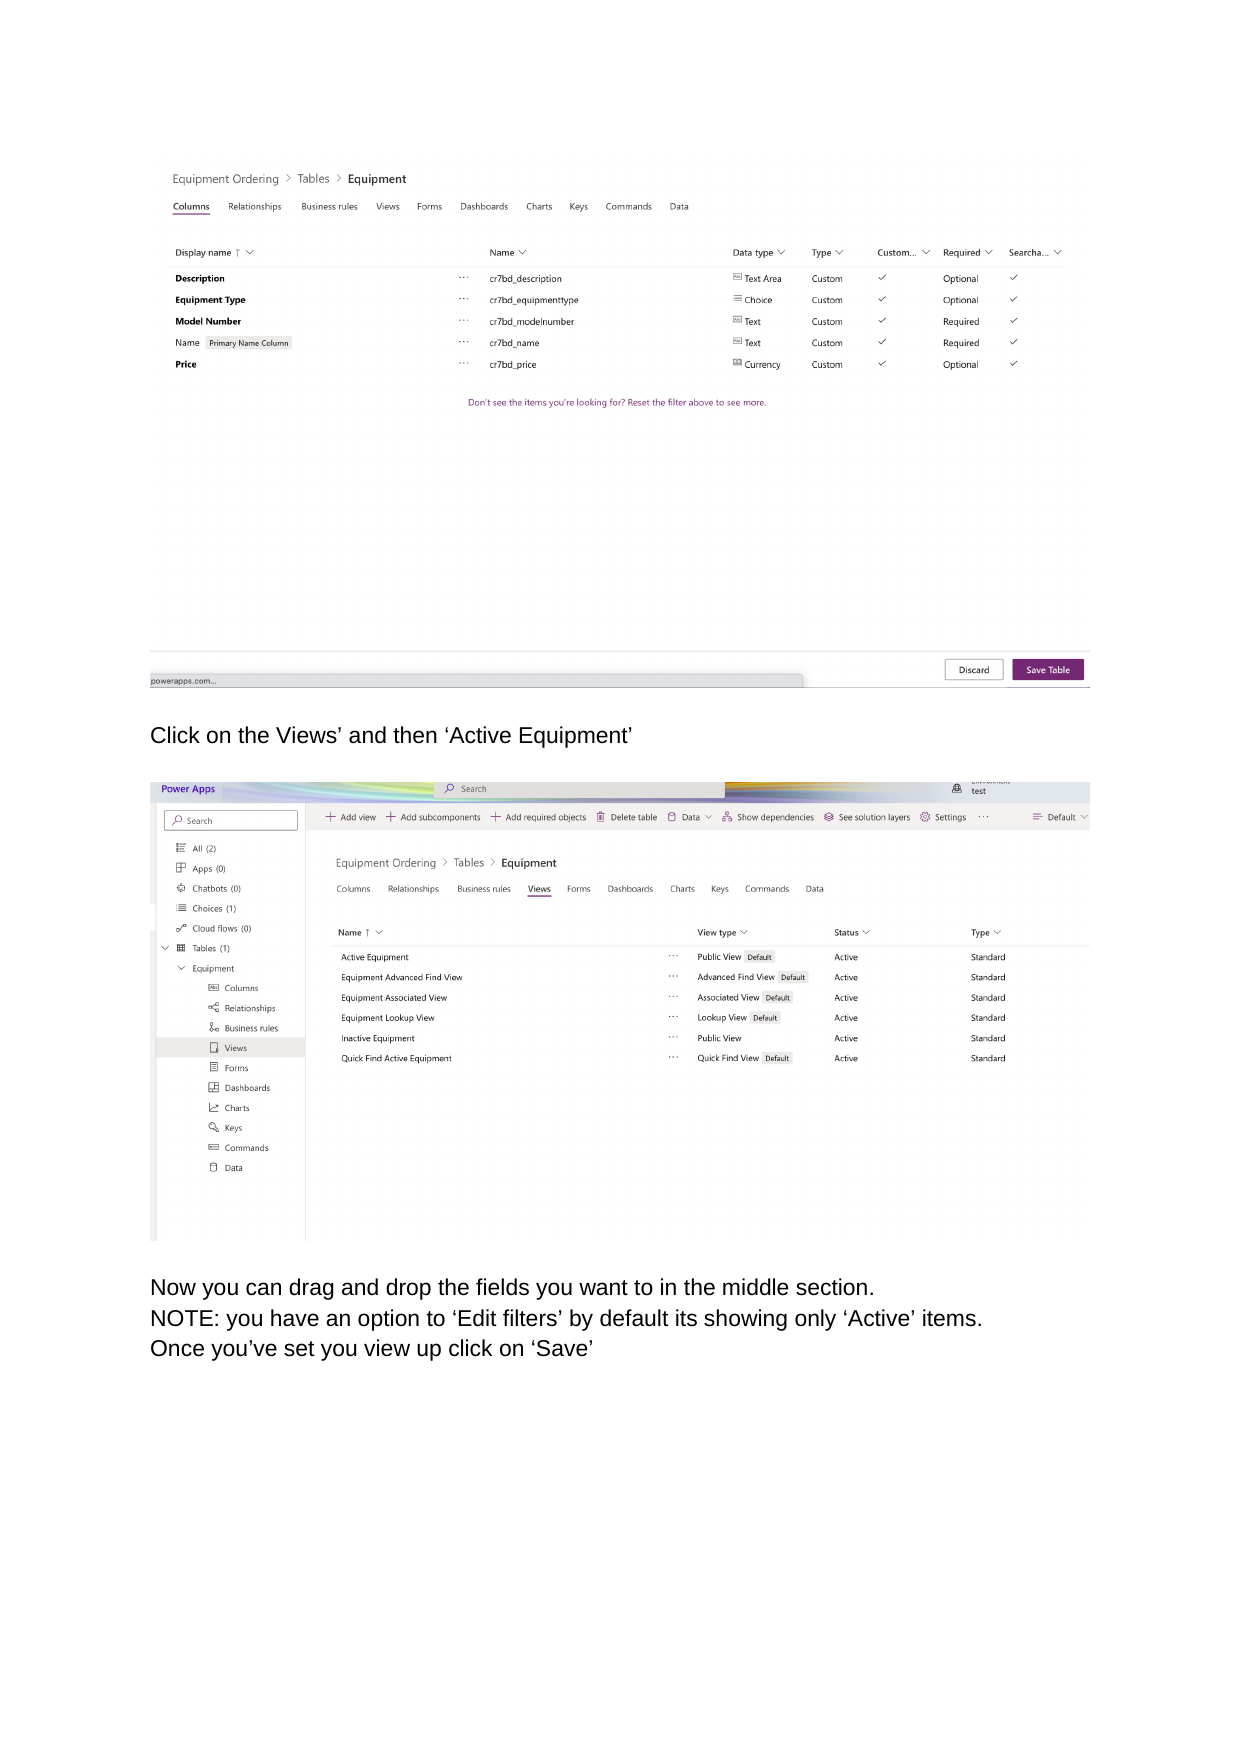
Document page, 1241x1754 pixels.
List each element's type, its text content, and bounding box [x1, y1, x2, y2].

text NOTE: you have an option to ‘Edit filters’ by default its showing only ‘Active’ items. [150, 1304, 1090, 1331]
text Once you’ve set you view up click on ‘Save’ [150, 1335, 1090, 1361]
picture [150, 782, 1091, 1241]
text Click on the Views’ and then ‘Active Equipment’ [150, 722, 1090, 748]
picture [150, 150, 1091, 688]
text Now you can drag and drop the fields you want to in the middle section. [150, 1274, 1090, 1301]
